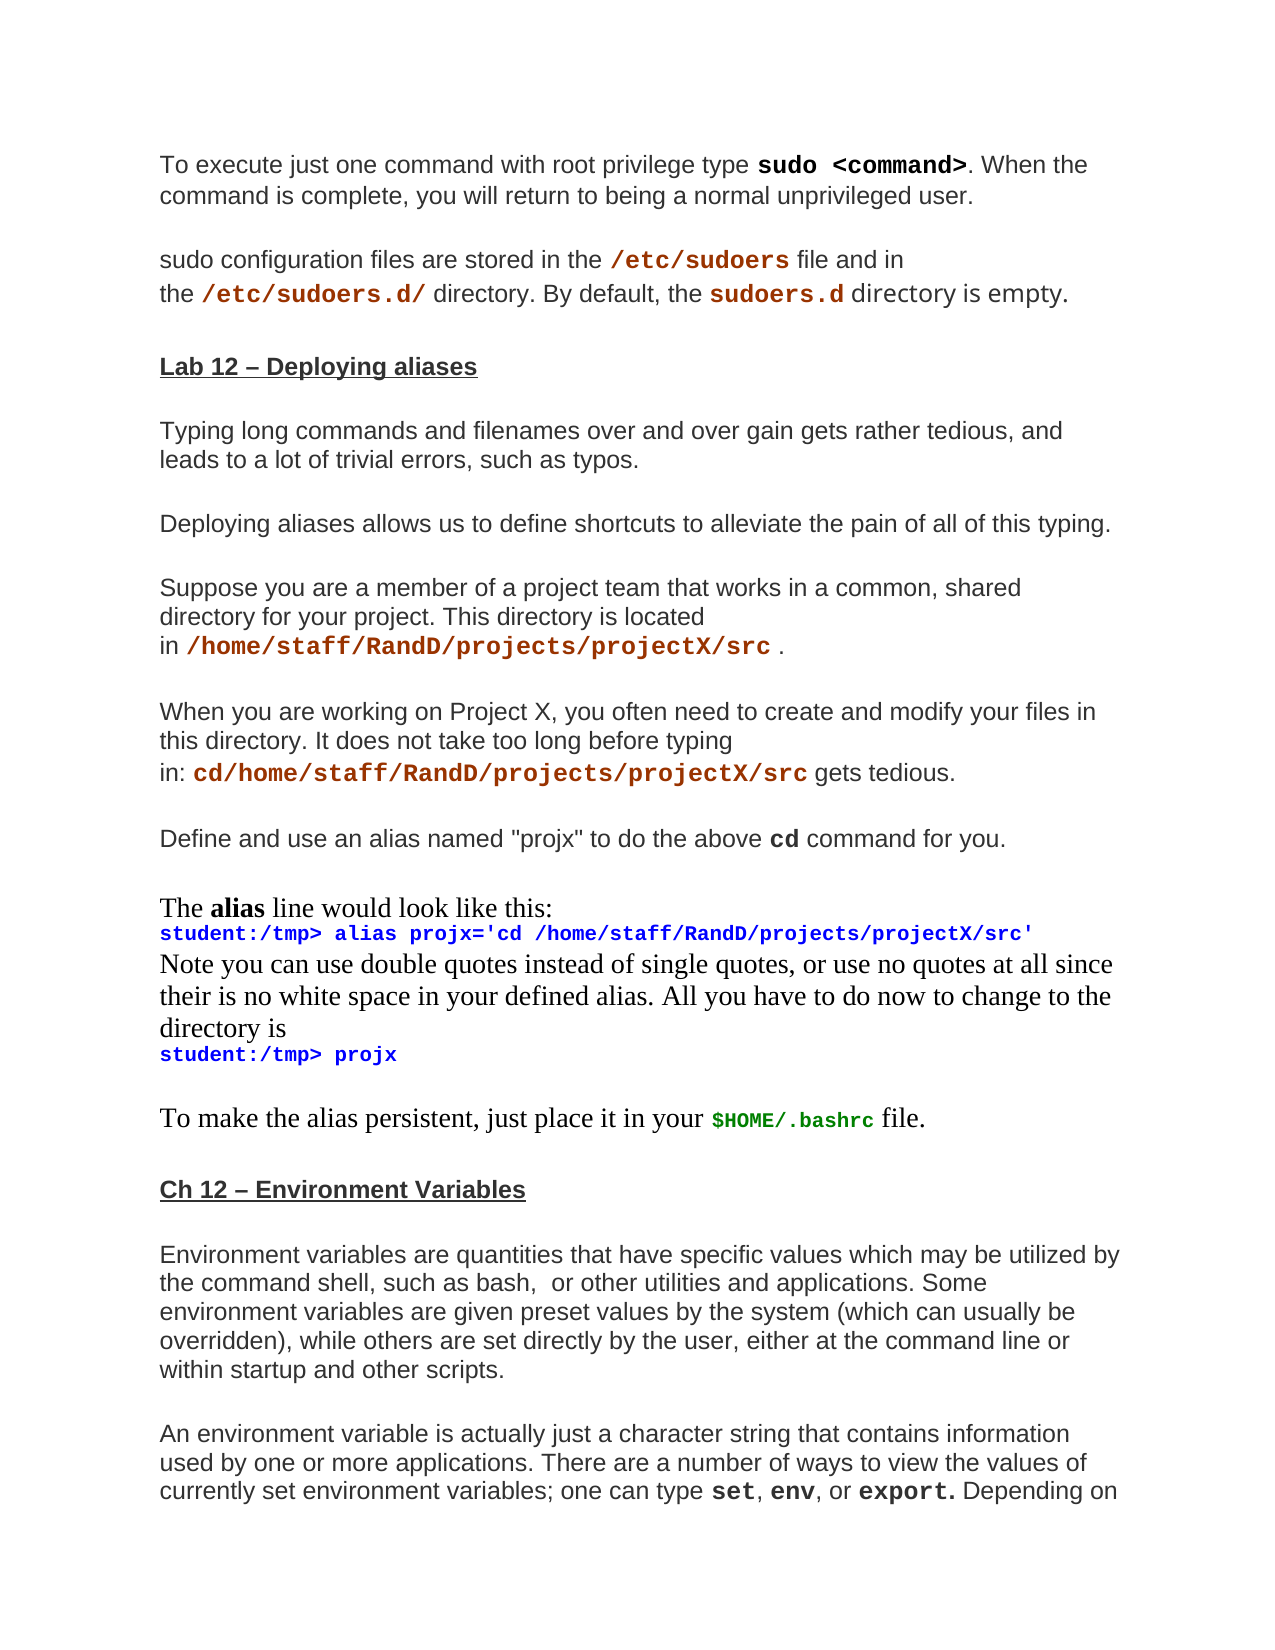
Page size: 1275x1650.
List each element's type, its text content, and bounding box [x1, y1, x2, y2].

text Environment variables are quantities that have specific values which may be utilized by the command shell, such as bash, or other utilities and applications. Some environment variables are given preset values by the system (which can usually be overridden), while others are set directly by the user, either at the command line or within startup and other scripts. [159, 1239, 1125, 1383]
text To execute just one command with root privilege type sudo <command>. When the command is complete, you will return to being a normal unprivileged user. [159, 150, 1125, 210]
text Note you can use double quotes instead of single quotes, or use no quotes at all since their is no white space in your defined alias. All you have to do now to change to the directory is [159, 947, 1125, 1044]
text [159, 1419, 1125, 1507]
text Lab 12 – Deploying aliases [159, 346, 1125, 381]
text Typing long commands and filenames over and over gain gets rather tedious, and leads to a lot of trivial errors, such as typos. [159, 416, 1125, 474]
text student:/tmp> projx [159, 1044, 1125, 1067]
text sudo configuration files are stored in the /etc/sudoers file and in the /etc/sudoers.d/ directory. By default, the sudoers.d directory is empty. [159, 245, 1125, 310]
text When you are working on Project X, you often need to create and modify your files in this directory. It does not take too long before typing in: cd/home/staff/RandD/projects/projectX/src gets tedious. [159, 697, 1125, 789]
text To make the alias persistent, just place it in your $HOME/.bashrc file. [159, 1099, 1125, 1134]
text Define and use an alias named "projx" to do the above cd command for you. [159, 824, 1125, 855]
text Suppose you are a member of a project team that works in a common, shared directory for your project. This directory is located in /home/staff/RandD/projects/projectX/src . [159, 573, 1125, 662]
text The alias line would look like this: [159, 891, 1125, 923]
text student:/tmp> alias projx='cd /home/staff/RandD/projects/projectX/src' [159, 923, 1125, 947]
text Ch 12 – Environment Variables [159, 1169, 1125, 1204]
text Deploying aliases allows us to define shortcuts to alleviate the pain of all of this typing. [159, 509, 1125, 538]
